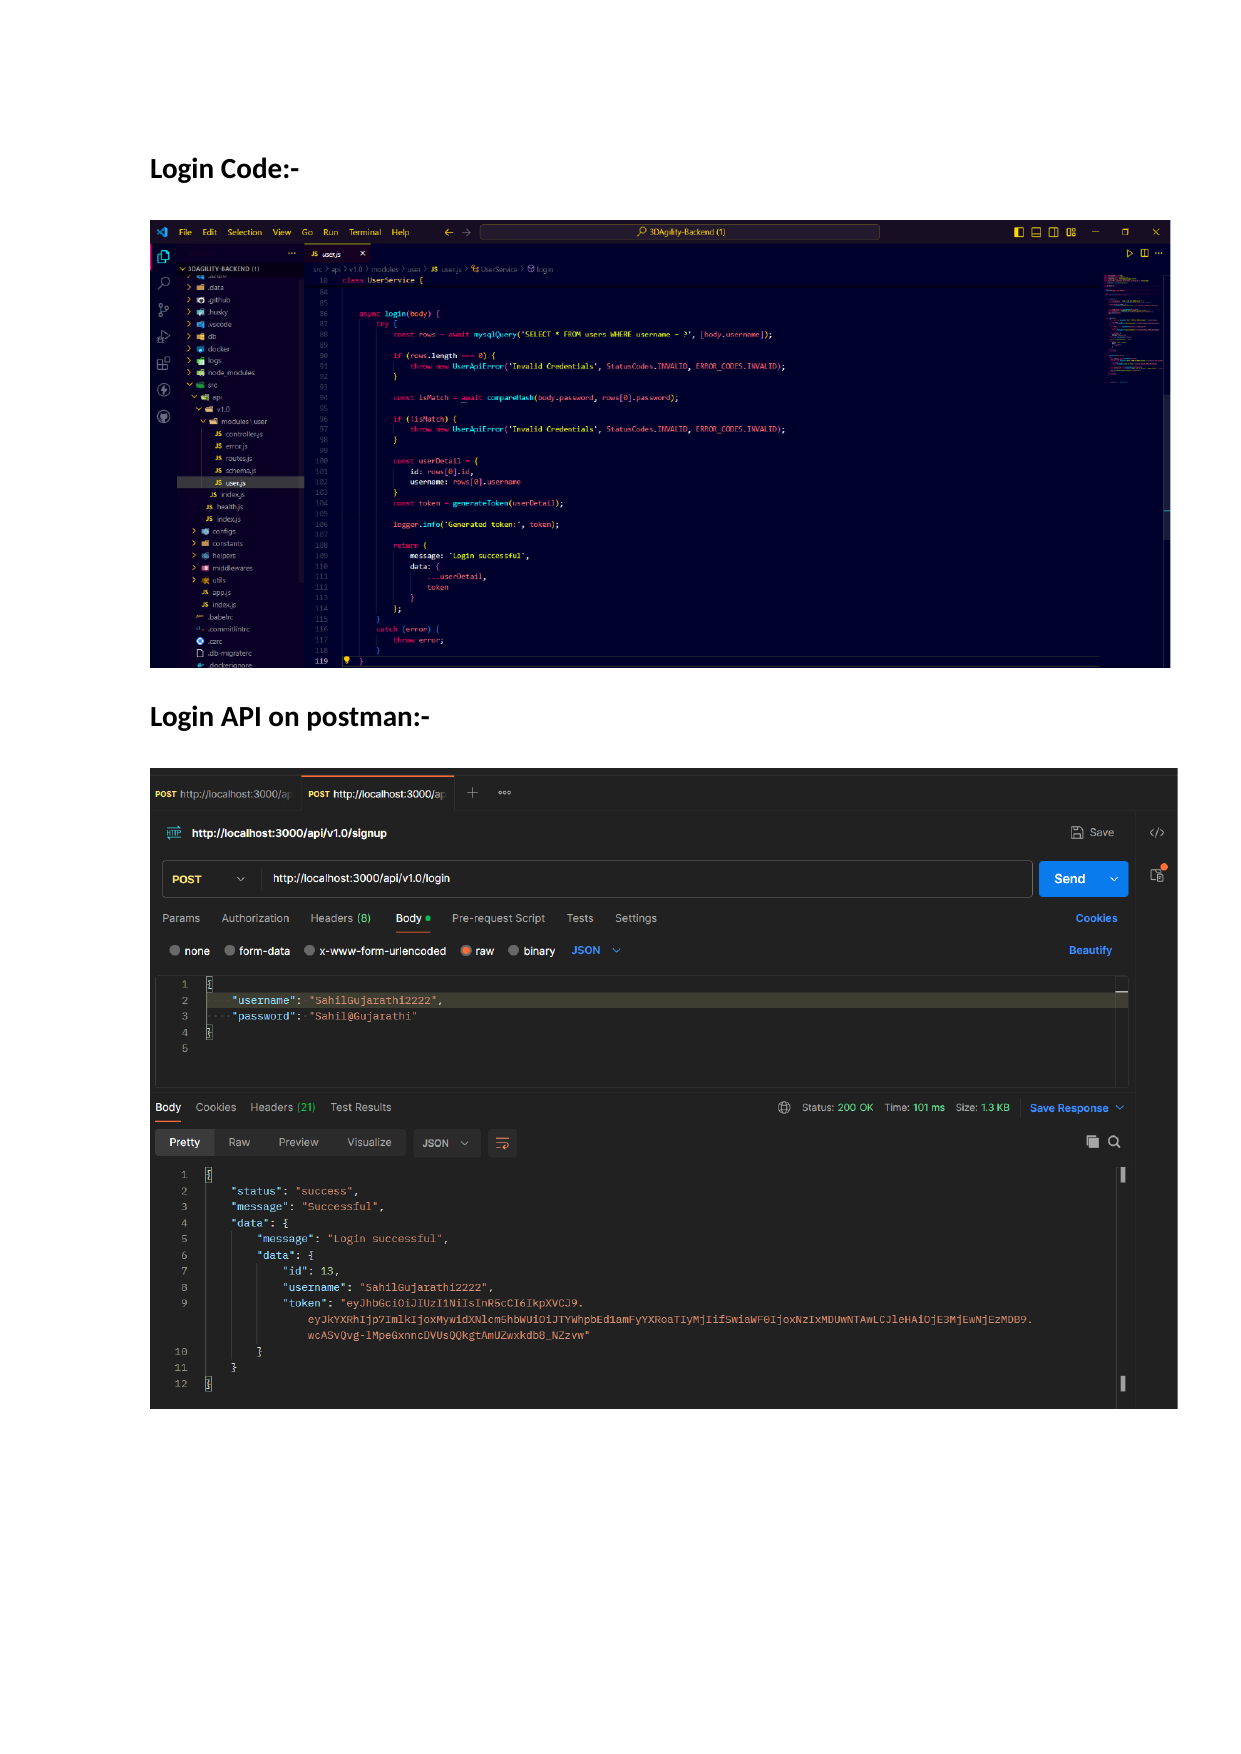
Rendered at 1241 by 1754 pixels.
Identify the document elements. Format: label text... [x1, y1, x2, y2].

picture [150, 768, 1178, 1409]
text Login Code:- [150, 150, 1090, 186]
text Login API on postman:- [150, 698, 1090, 734]
picture [150, 220, 1171, 668]
